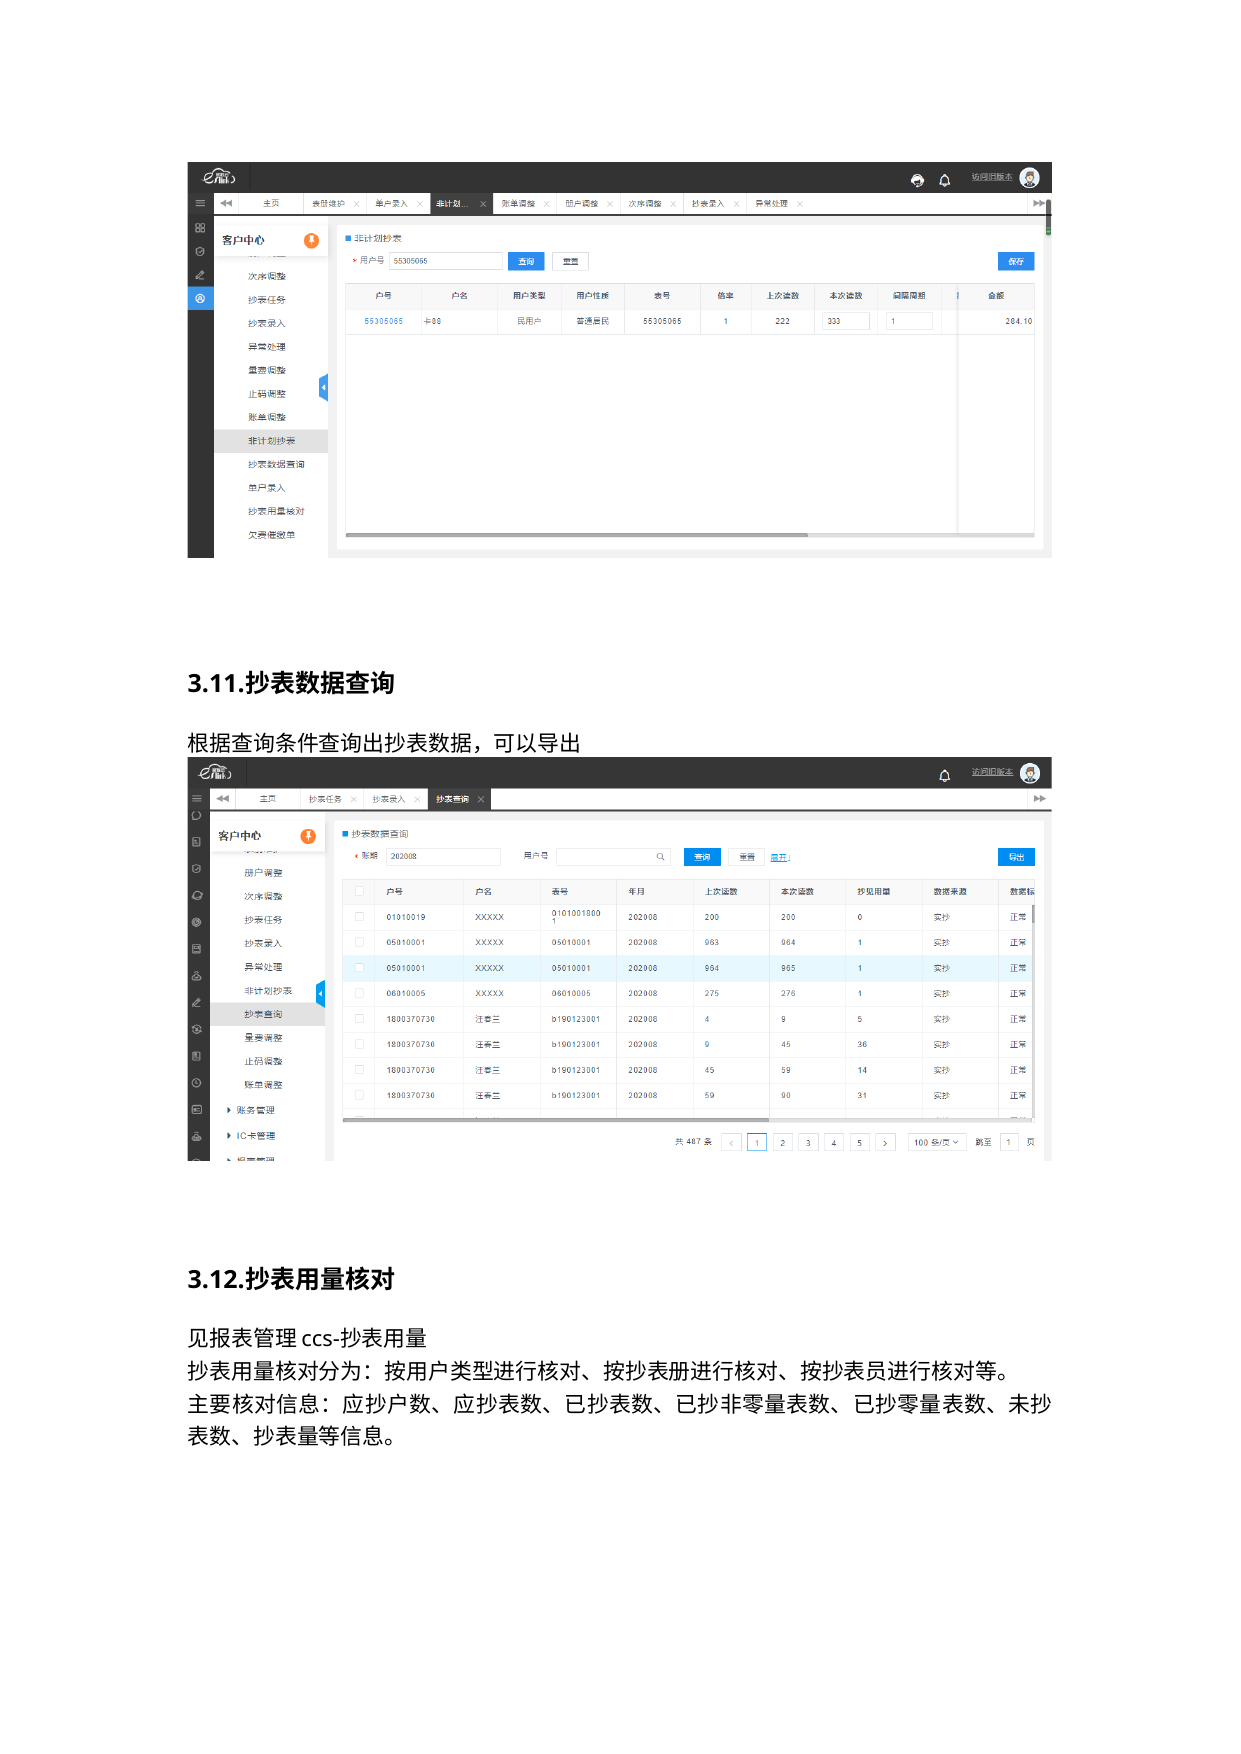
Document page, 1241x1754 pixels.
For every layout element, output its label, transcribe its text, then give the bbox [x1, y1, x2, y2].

text 3.12.抄表用量核对 [187, 1245, 1053, 1310]
text 见报表管理ccs-抄表用量 [187, 1321, 1053, 1354]
text 3.11.抄表数据查询 [187, 649, 1053, 714]
text 抄表用量核对分为：按用户类型进行核对、按抄表册进行核对、按抄表员进行核对等。 [187, 1354, 1053, 1386]
text 根据查询条件查询出抄表数据，可以导出 [187, 725, 1053, 758]
picture [187, 757, 1052, 1161]
text 主要核对信息：应抄户数、应抄表数、已抄表数、已抄非零量表数、已抄零量表数、未抄表数、抄表量等信息。 [187, 1386, 1053, 1451]
picture [187, 162, 1052, 558]
